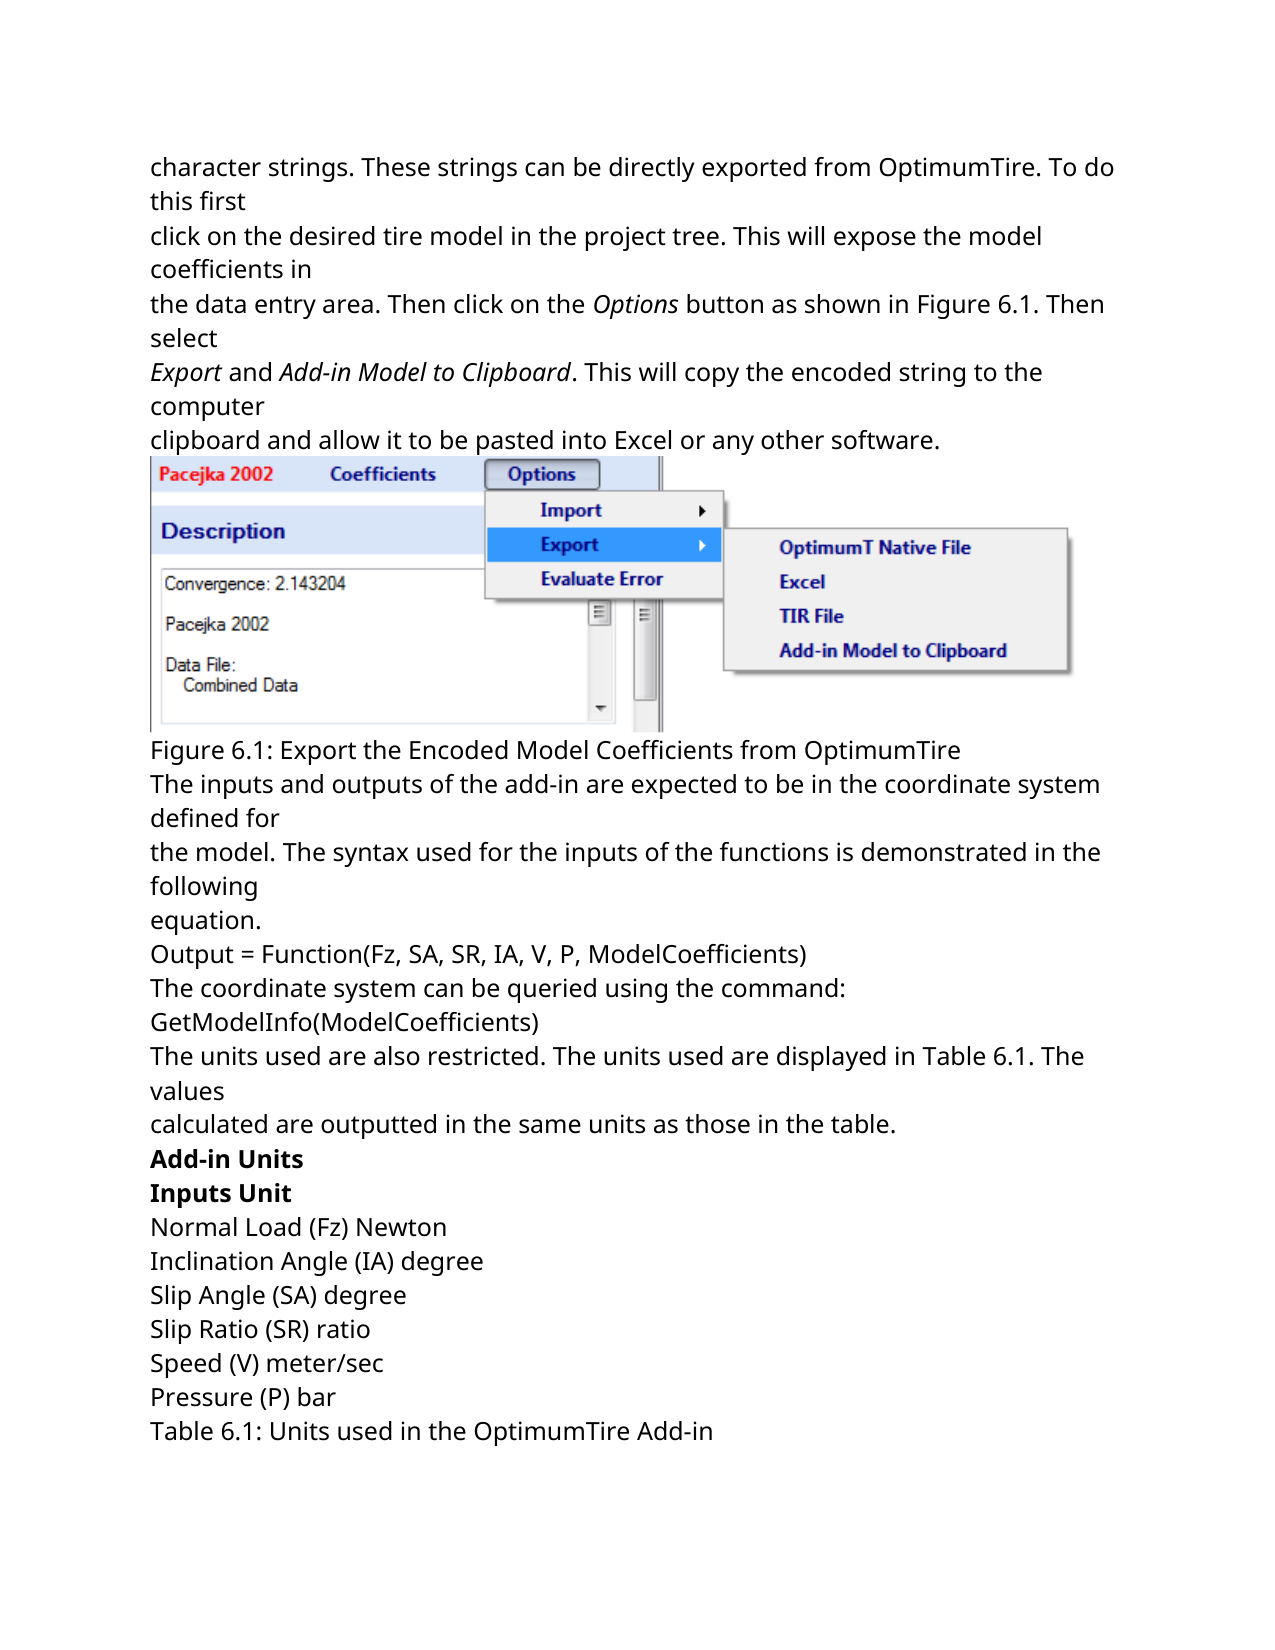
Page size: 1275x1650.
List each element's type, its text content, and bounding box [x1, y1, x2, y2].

text Inclination Angle (IA) degree [150, 1243, 1125, 1277]
text Figure 6.1: Export the Encoded Model Coefficients from OptimumTire [150, 732, 1125, 767]
text click on the desired tire model in the project tree. This will expose the model coefficients in [150, 218, 1125, 286]
text the model. The syntax used for the inputs of the functions is demonstrated in the following [150, 835, 1125, 903]
text Pressure (P) bar [150, 1380, 1125, 1414]
text GetModelInfo(ModelCoefficients) [150, 1005, 1125, 1039]
text Table 6.1: Units used in the OptimumTire Add-in [150, 1414, 1125, 1448]
text clipboard and allow it to be pasted into Excel or any other software. [150, 422, 1125, 457]
text Output = Function(Fz, SA, SR, IA, V, P, ModelCoefficients) [150, 937, 1125, 971]
text Slip Ratio (SR) ratio [150, 1312, 1125, 1346]
text Speed (V) meter/sec [150, 1346, 1125, 1380]
text Slip Angle (SA) degree [150, 1277, 1125, 1312]
text The coordinate system can be queried using the command: [150, 971, 1125, 1005]
text The inputs and outputs of the add-in are expected to be in the coordinate system defined for [150, 767, 1125, 835]
text The units used are also restricted. The units used are displayed in Table 6.1. The values [150, 1039, 1125, 1107]
text Normal Load (Fz) Newton [150, 1209, 1125, 1243]
text Export and Add-in Model to Clipboard. This will copy the encoded string to the computer [150, 354, 1125, 422]
text character strings. These strings can be directly exported from OptimumTire. To do this first [150, 150, 1125, 218]
text Inputs Unit [150, 1175, 1125, 1209]
text Add-in Units [150, 1141, 1125, 1175]
text calculated are outputted in the same units as those in the table. [150, 1107, 1125, 1141]
text the data entry area. Then click on the Options button as shown in Figure 6.1. Then select [150, 286, 1125, 354]
text equation. [150, 903, 1125, 937]
